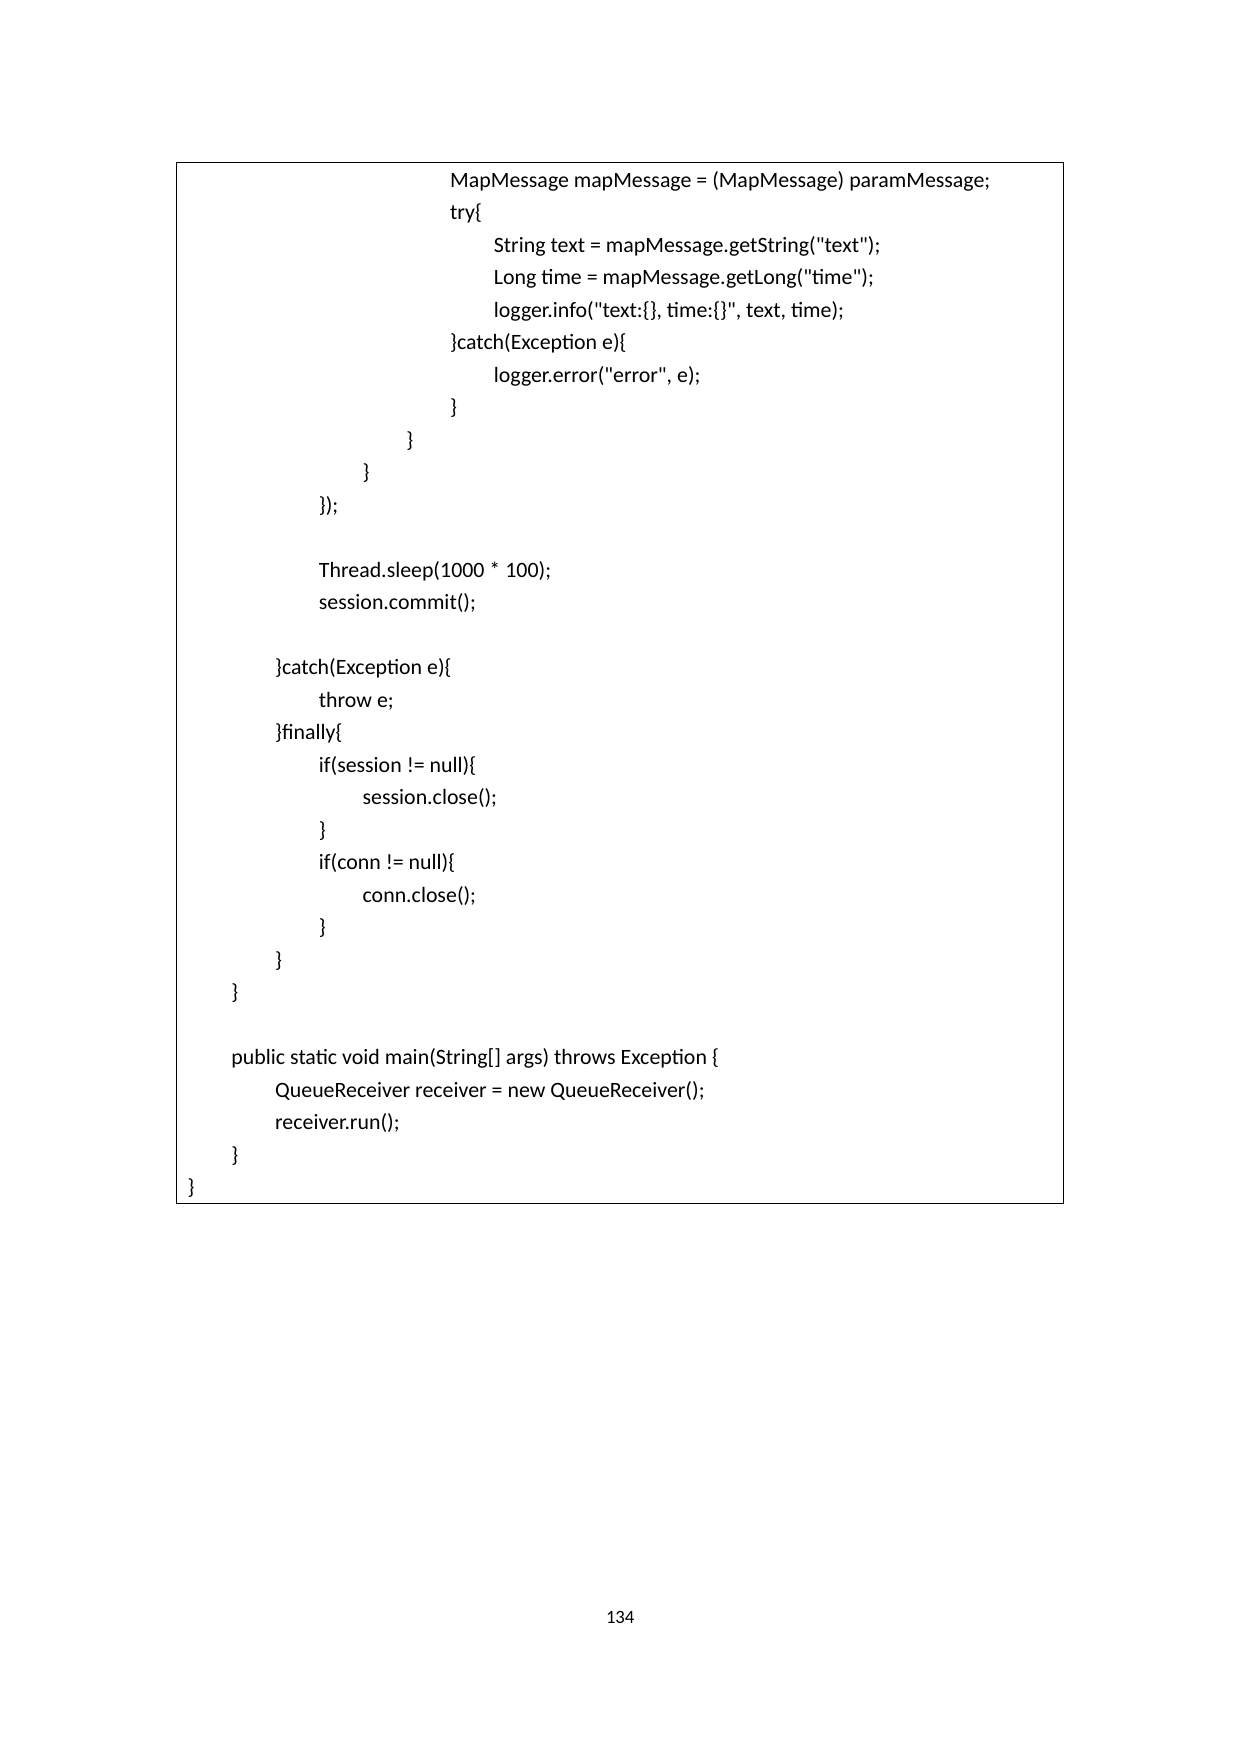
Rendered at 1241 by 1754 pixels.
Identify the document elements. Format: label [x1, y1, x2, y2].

table_header [177, 163, 1063, 1203]
